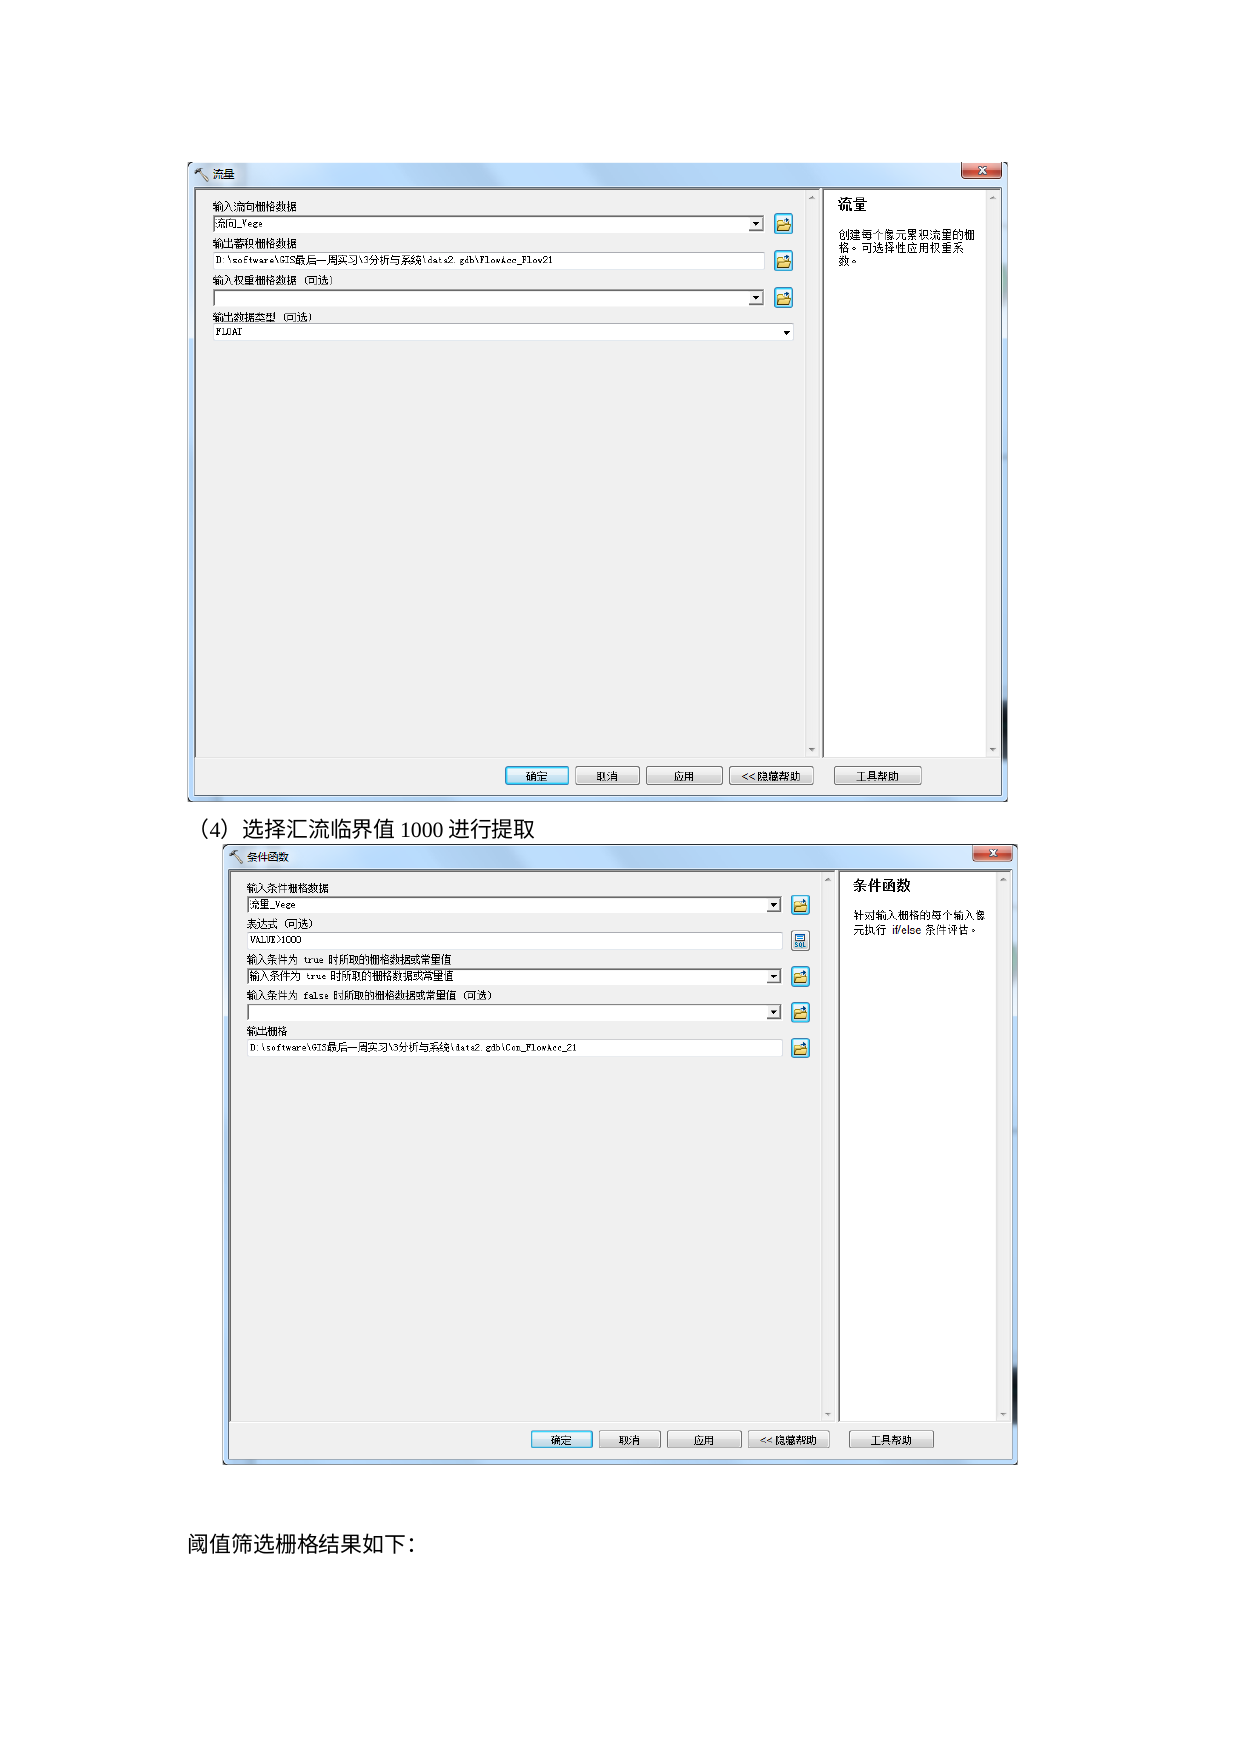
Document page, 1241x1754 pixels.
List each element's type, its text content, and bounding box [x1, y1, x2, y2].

picture [187, 162, 1008, 802]
text 阈值筛选栅格结果如下： [187, 1527, 1053, 1559]
picture [222, 844, 1018, 1465]
text （4）选择汇流临界值1000进行提取 [187, 812, 1053, 844]
